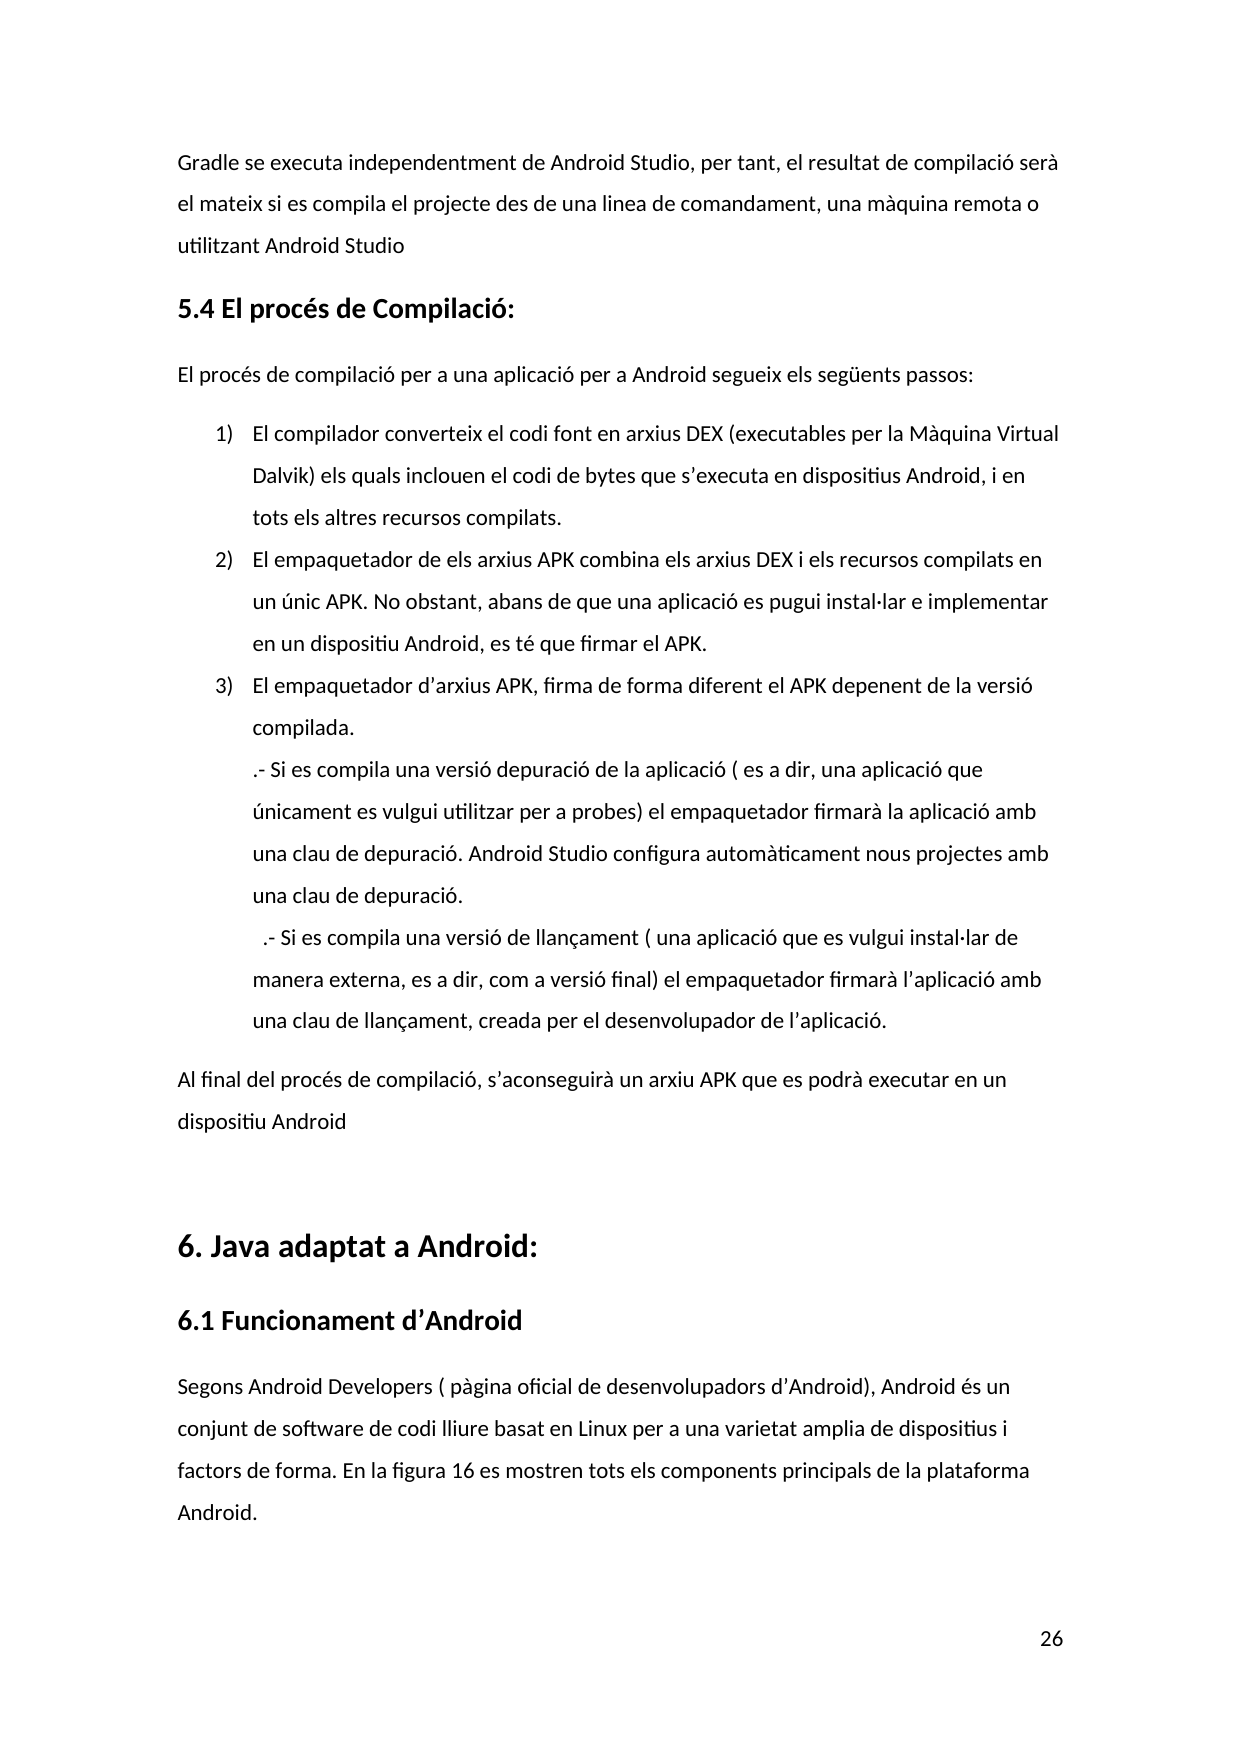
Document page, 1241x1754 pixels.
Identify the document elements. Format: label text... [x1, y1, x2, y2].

list .- Si es compila una versió depuració de la aplicació ( es a dir, una aplicació que únicament es vulgui utilitzar per a probes) el empaquetador firmarà la aplicació amb una clau de depuració. Android Studio configura automàticament nous projectes amb una clau de depuració. [252, 755, 1063, 909]
list El compilador converteix el codi font en arxius DEX (executables per la Màquina Virtual Dalvik) els quals inclouen el codi de bytes que s’executa en dispositius Android, i en tots els altres recursos compilats. [215, 419, 1063, 531]
text 5.4 El procés de Compilació: [177, 290, 1063, 326]
text 6. Java adaptat a Android: [177, 1224, 1063, 1265]
text Al final del procés de compilació, s’aconseguirà un arxiu APK que es podrà executar en un dispositiu Android [177, 1065, 1063, 1135]
list El empaquetador de els arxius APK combina els arxius DEX i els recursos compilats en un únic APK. No obstant, abans de que una aplicació es pugui instal·lar e implementar en un dispositiu Android, es té que firmar el APK. [215, 545, 1063, 657]
text El procés de compilació per a una aplicació per a Android segueix els següents passos: [177, 360, 1063, 388]
list .- Si es compila una versió de llançament ( una aplicació que es vulgui instal·lar de manera externa, es a dir, com a versió final) el empaquetador firmarà l’aplicació amb una clau de llançament, creada per el desenvolupador de l’aplicació. [252, 923, 1063, 1035]
text Gradle se executa independentment de Android Studio, per tant, el resultat de compilació serà el mateix si es compila el projecte des de una linea de comandament, una màquina remota o utilitzant Android Studio [177, 148, 1063, 259]
text Segons Android Developers ( pàgina oficial de desenvolupadors d’Android), Android és un conjunt de software de codi lliure basat en Linux per a una varietat amplia de dispositius i factors de forma. En la figura 16 es mostren tots els components principals de la plataforma Android. [177, 1372, 1063, 1526]
text 6.1 Funcionament d’Android [177, 1302, 1063, 1338]
list El empaquetador d’arxius APK, firma de forma diferent el APK depenent de la versió compilada. [215, 671, 1063, 741]
